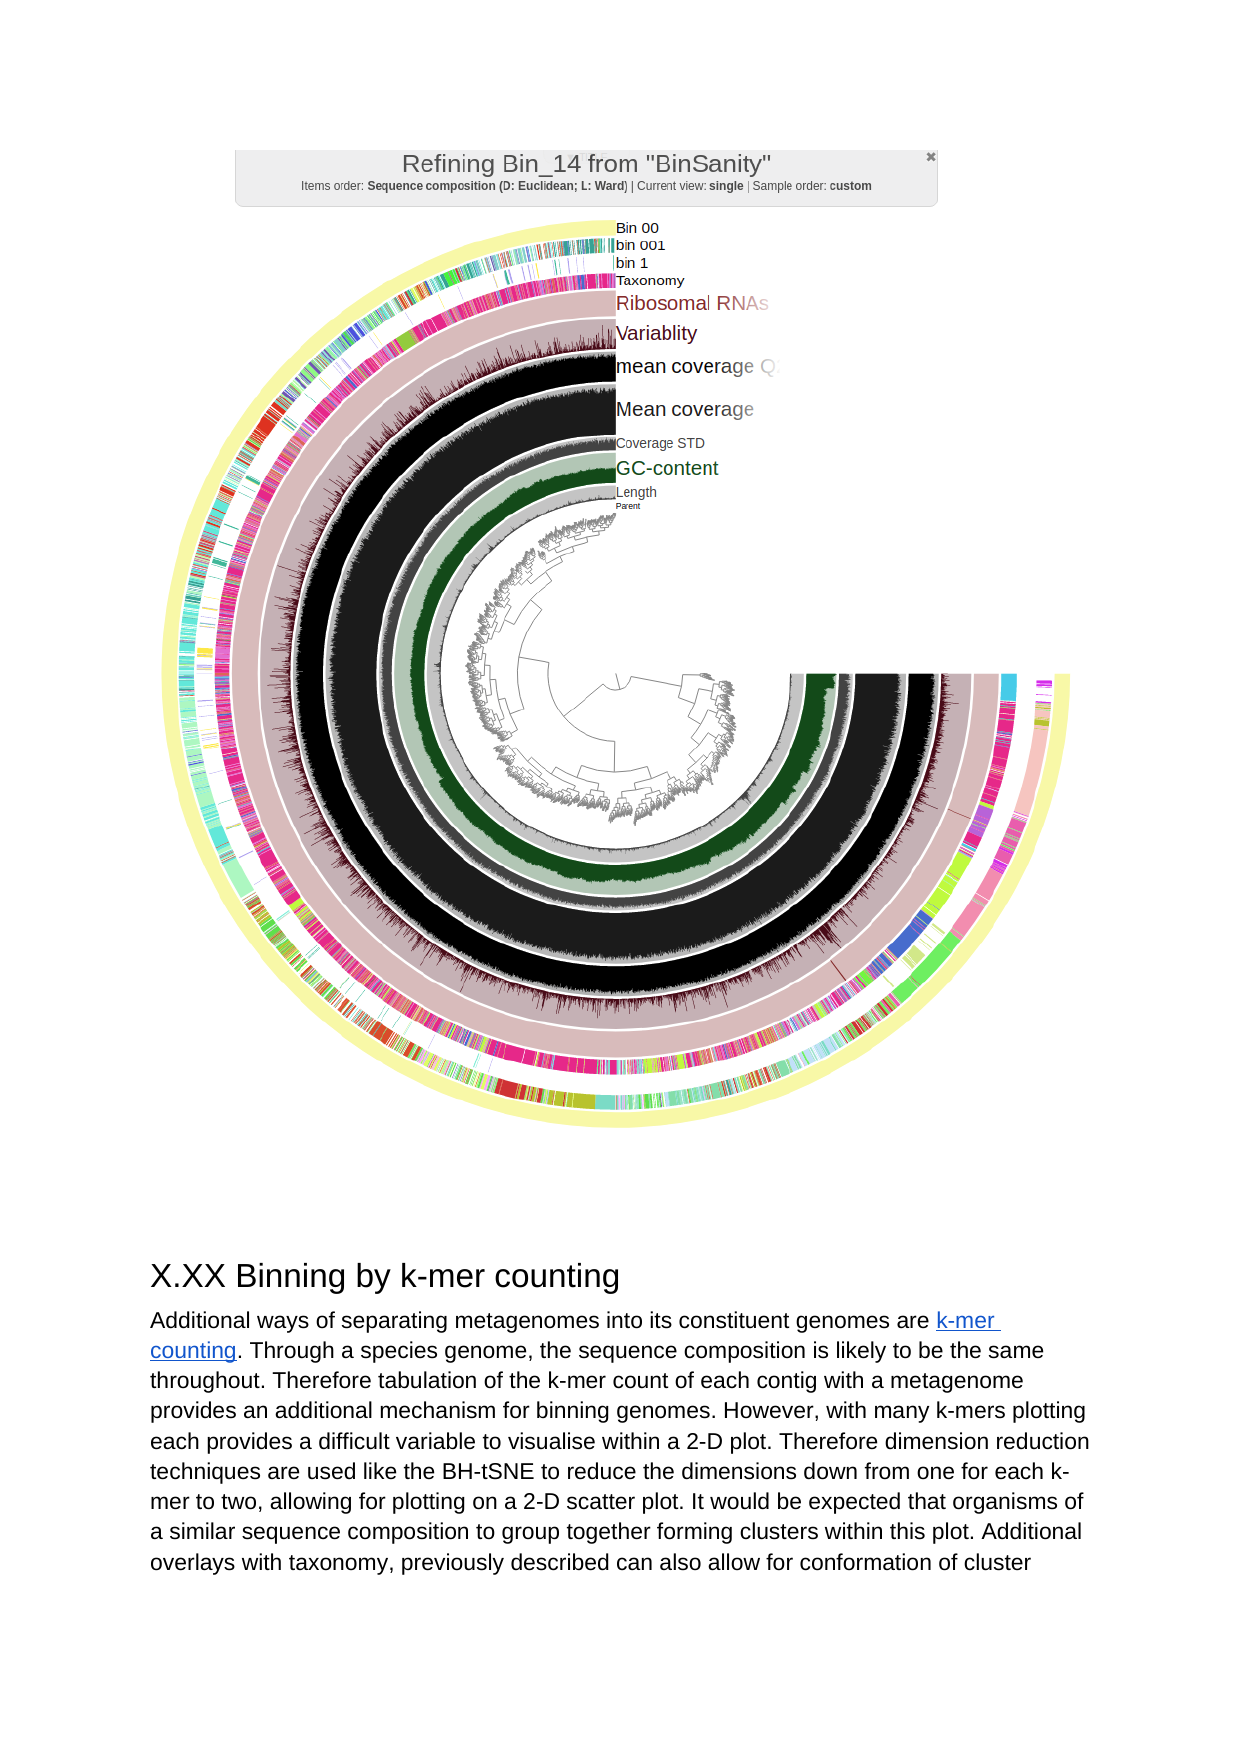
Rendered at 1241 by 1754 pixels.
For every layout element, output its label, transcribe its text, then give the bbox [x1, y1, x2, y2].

subtitle X.XX Binning by k-mer counting [150, 1256, 1090, 1294]
picture [150, 150, 1084, 1146]
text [150, 1307, 1090, 1575]
